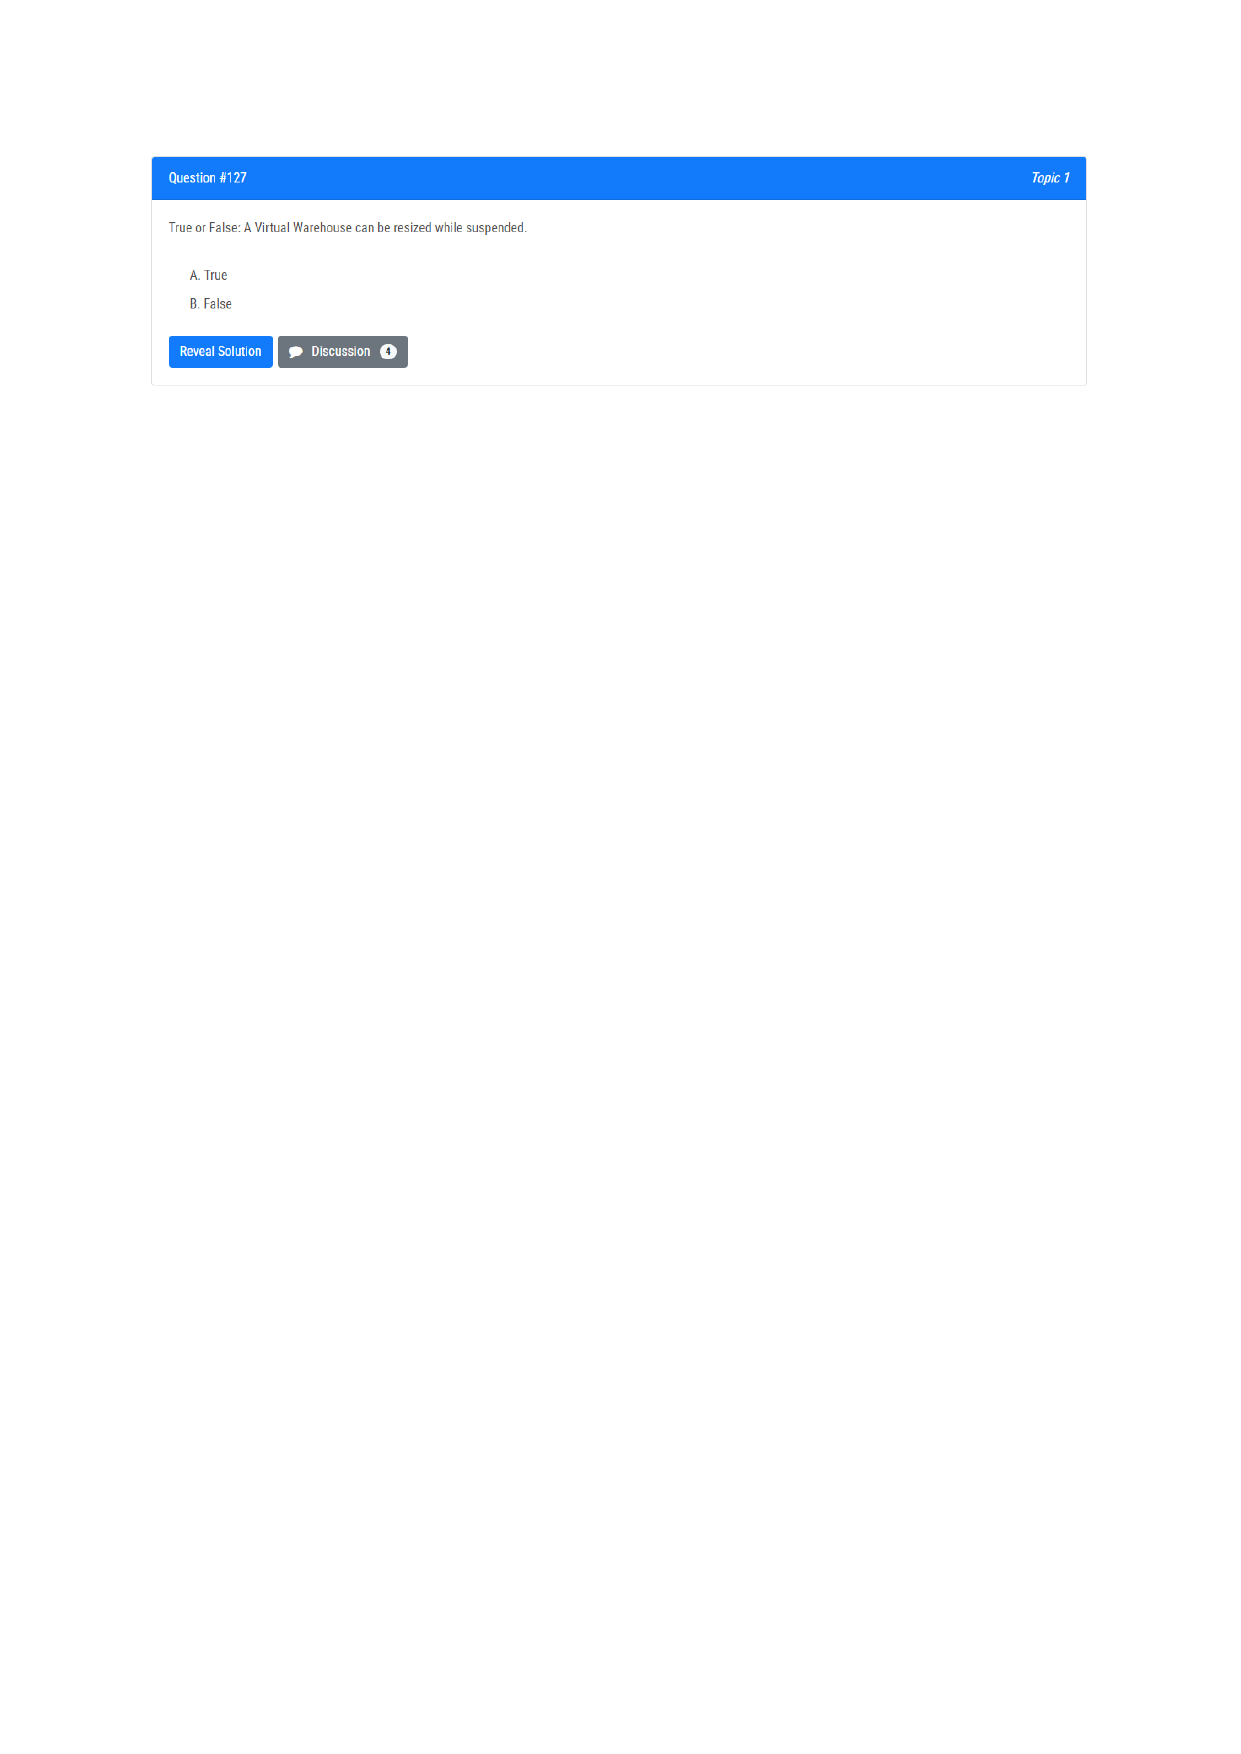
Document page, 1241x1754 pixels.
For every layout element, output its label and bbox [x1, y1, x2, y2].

picture [150, 150, 1091, 386]
